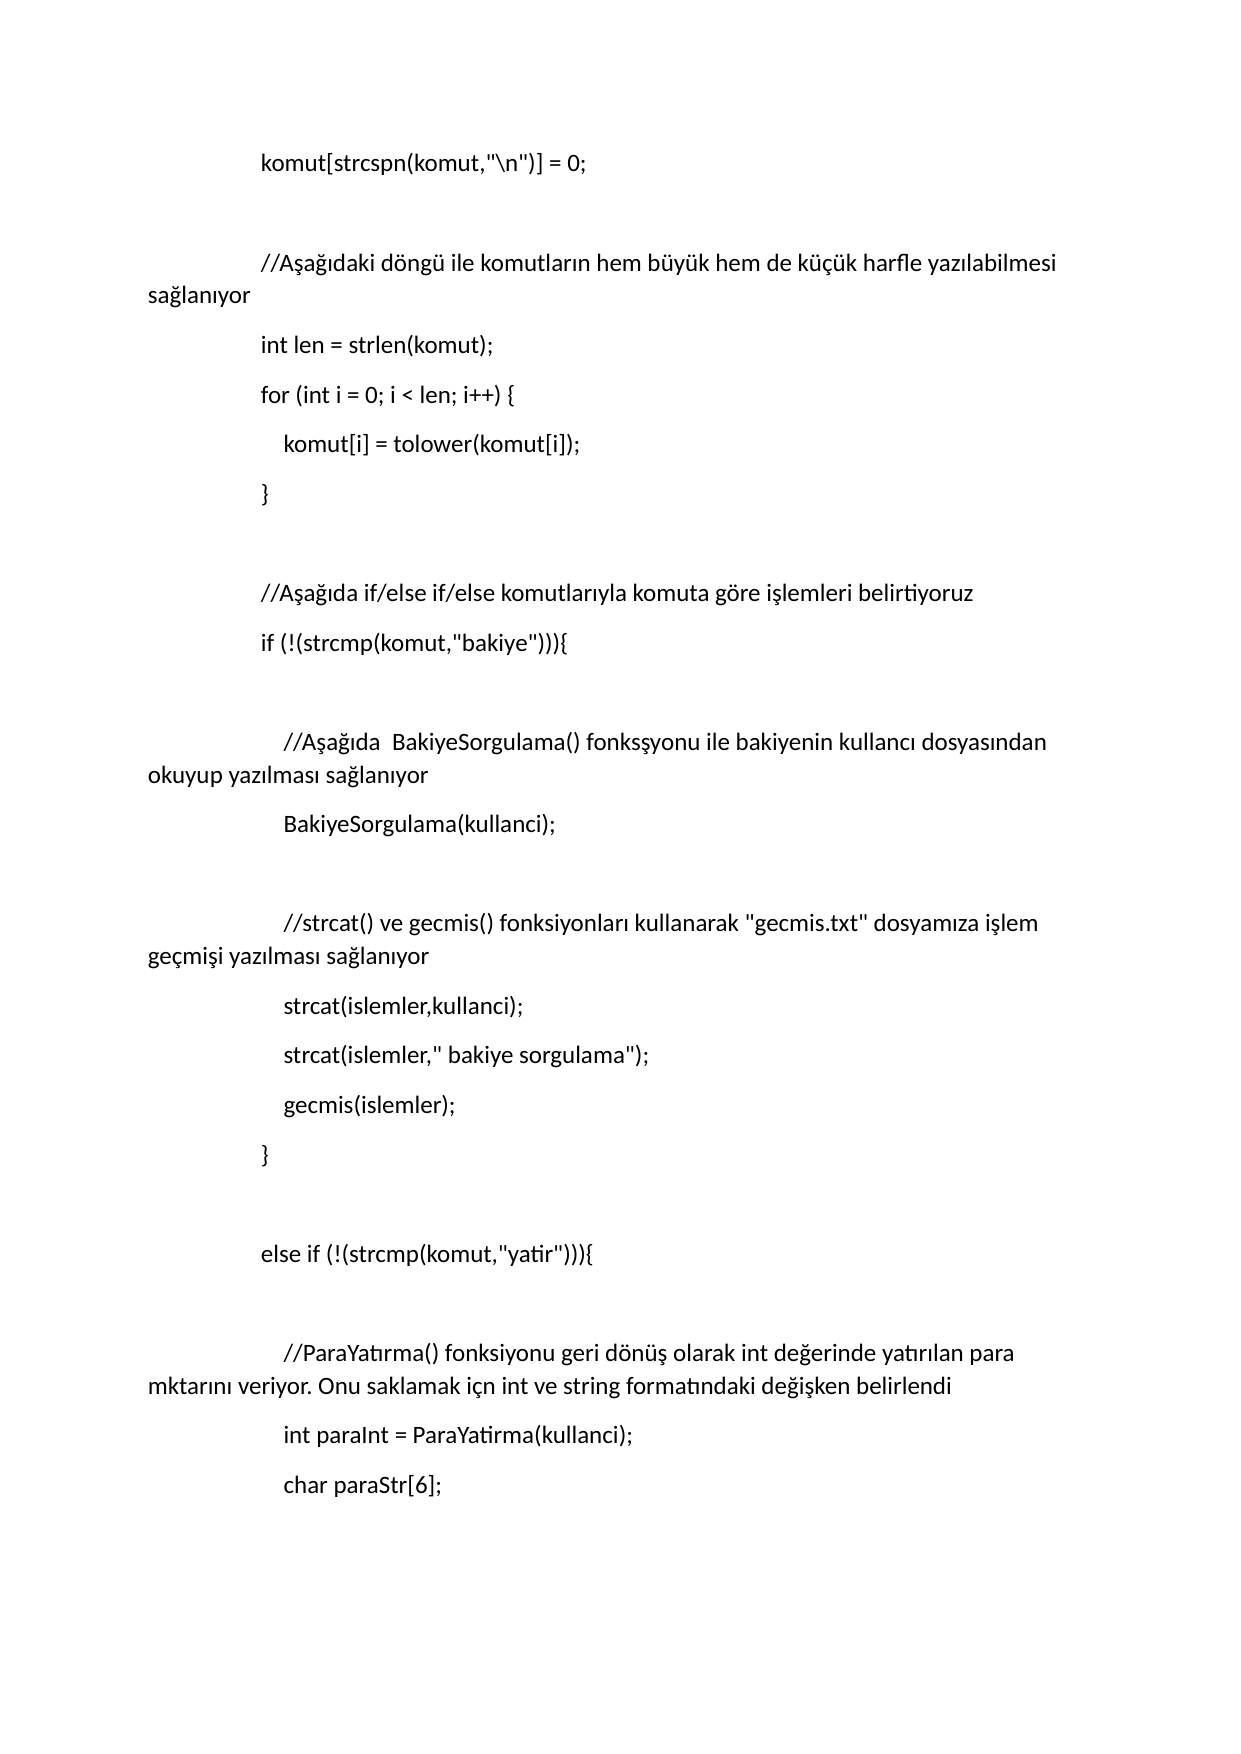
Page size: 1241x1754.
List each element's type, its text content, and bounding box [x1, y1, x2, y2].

text int len = strlen(komut); [148, 329, 1093, 360]
text } [148, 478, 1093, 508]
text //Aşağıdaki döngü ile komutların hem büyük hem de küçük harfle yazılabilmesi sağlanıyor [148, 247, 1093, 310]
text komut[strcspn(komut,"\n")] = 0; [148, 148, 1093, 178]
text strcat(islemler,kullanci); [148, 990, 1093, 1021]
text //strcat() ve gecmis() fonksiyonları kullanarak "gecmis.txt" dosyamıza işlem geçmişi yazılması sağlanıyor [148, 908, 1093, 971]
text komut[i] = tolower(komut[i]); [148, 428, 1093, 459]
text for (int i = 0; i < len; i++) { [148, 379, 1093, 409]
text int paraInt = ParaYatirma(kullanci); [148, 1420, 1093, 1450]
text //Aşağıda if/else if/else komutlarıyla komuta göre işlemleri belirtiyoruz [148, 577, 1093, 608]
text gecmis(islemler); [148, 1089, 1093, 1120]
text char paraStr[6]; [148, 1469, 1093, 1500]
text strcat(islemler," bakiye sorgulama"); [148, 1040, 1093, 1070]
text BakiyeSorgulama(kullanci); [148, 808, 1093, 839]
text else if (!(strcmp(komut,"yatir"))){ [148, 1238, 1093, 1268]
text //Aşağıda BakiyeSorgulama() fonksşyonu ile bakiyenin kullancı dosyasından okuyup yazılması sağlanıyor [148, 726, 1093, 789]
text } [148, 1139, 1093, 1169]
text if (!(strcmp(komut,"bakiye"))){ [148, 627, 1093, 657]
text //ParaYatırma() fonksiyonu geri dönüş olarak int değerinde yatırılan para mktarını veriyor. Onu saklamak içn int ve string formatındaki değişken belirlendi [148, 1337, 1093, 1401]
